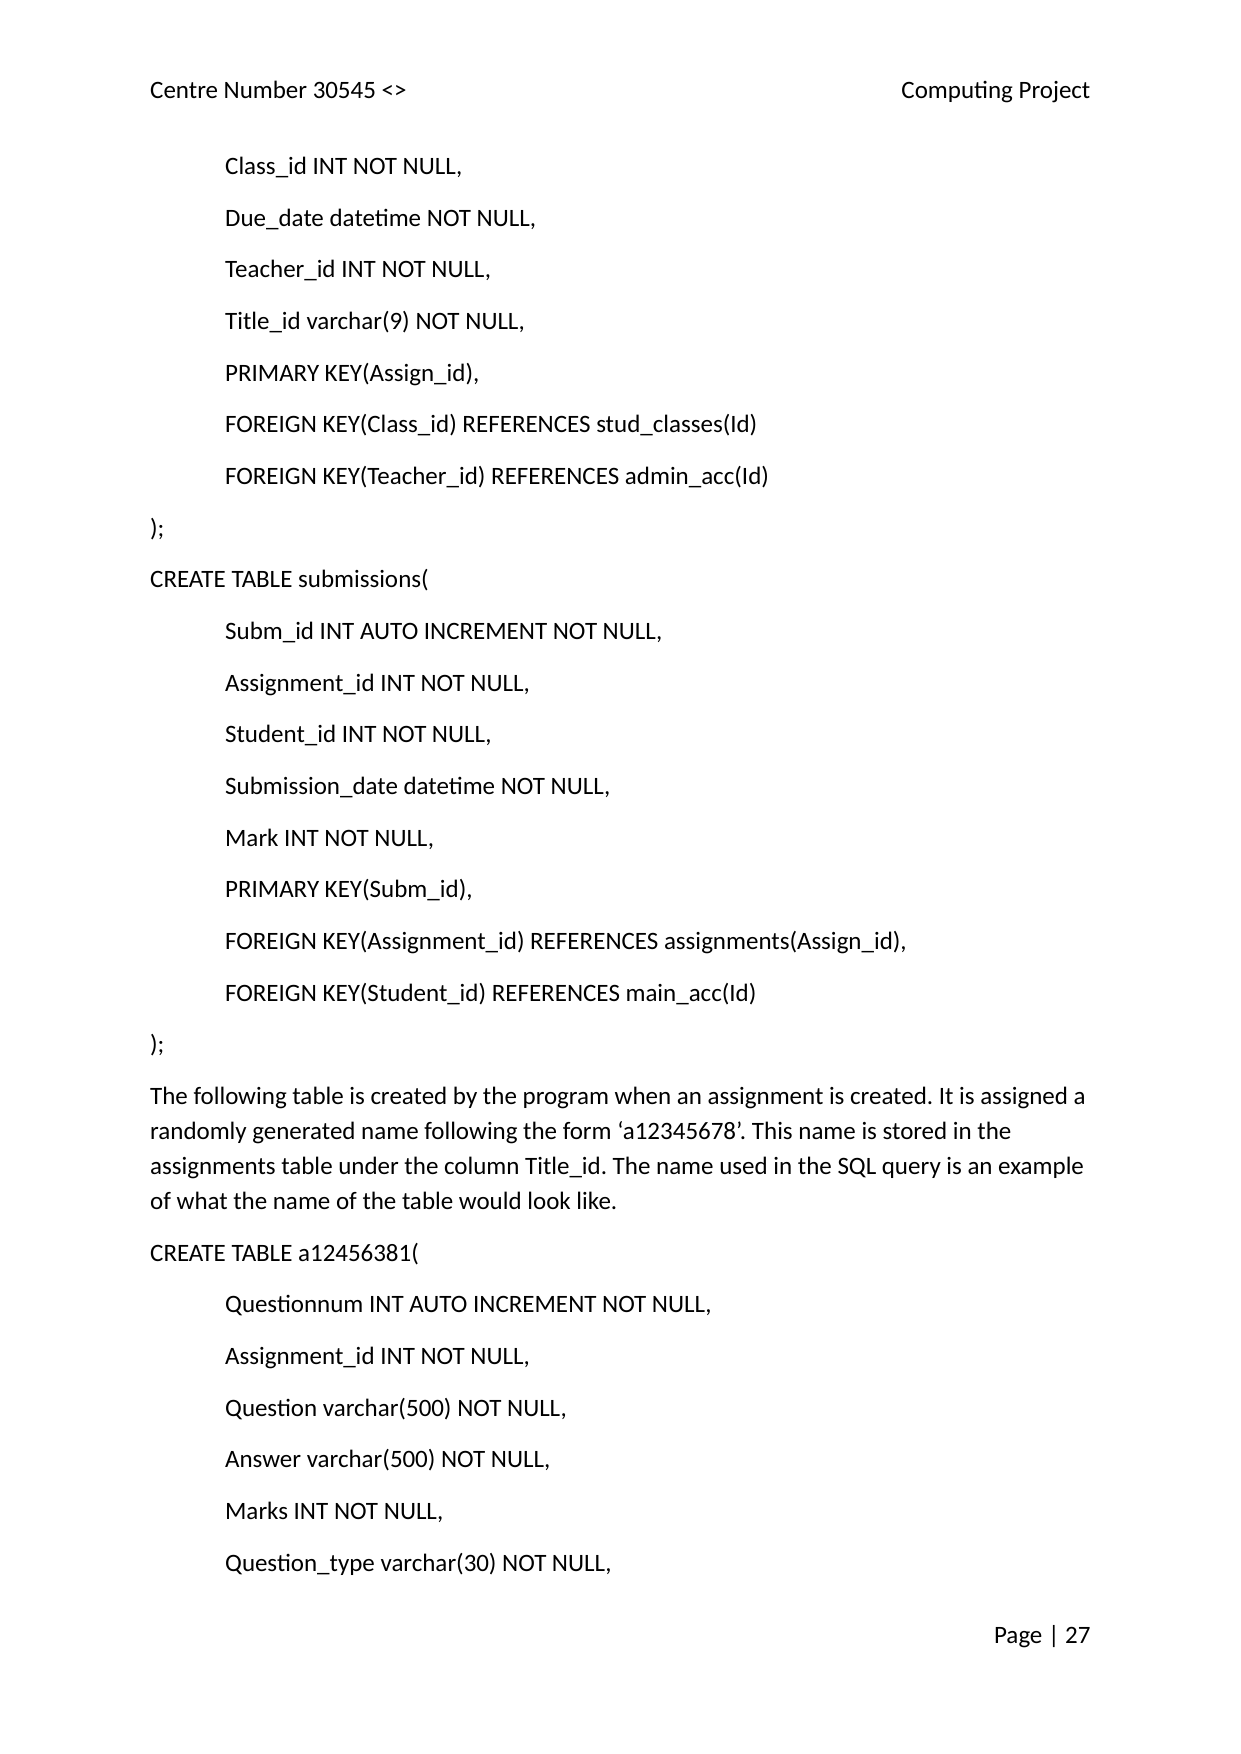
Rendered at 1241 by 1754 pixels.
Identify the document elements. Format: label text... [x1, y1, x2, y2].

text Class_id INT NOT NULL, [150, 150, 1090, 181]
text Question_type varchar(30) NOT NULL, [150, 1547, 1090, 1577]
text FOREIGN KEY(Student_id) REFERENCES main_acc(Id) [150, 977, 1090, 1007]
text ); [150, 512, 1090, 542]
text Assignment_id INT NOT NULL, [150, 1340, 1090, 1371]
text Title_id varchar(9) NOT NULL, [150, 305, 1090, 336]
text Teacher_id INT NOT NULL, [150, 253, 1090, 284]
text PRIMARY KEY(Subm_id), [150, 873, 1090, 904]
text FOREIGN KEY(Teacher_id) REFERENCES admin_acc(Id) [150, 460, 1090, 491]
text Submission_date datetime NOT NULL, [150, 770, 1090, 801]
text Due_date datetime NOT NULL, [150, 202, 1090, 232]
text Marks INT NOT NULL, [150, 1495, 1090, 1526]
text ); [150, 1028, 1090, 1059]
text Assignment_id INT NOT NULL, [150, 667, 1090, 697]
text FOREIGN KEY(Assignment_id) REFERENCES assignments(Assign_id), [150, 925, 1090, 956]
text CREATE TABLE a12456381( [150, 1237, 1090, 1267]
text PRIMARY KEY(Assign_id), [150, 357, 1090, 387]
text The following table is created by the program when an assignment is created. It is assigned a randomly generated name following the form ‘a12345678’. This name is stored in the assignments table under the column Title_id. The name used in the SQL query is an example of what the name of the table would look like. [150, 1080, 1090, 1216]
text CREATE TABLE submissions( [150, 563, 1090, 594]
text Subm_id INT AUTO INCREMENT NOT NULL, [150, 615, 1090, 646]
text Questionnum INT AUTO INCREMENT NOT NULL, [150, 1288, 1090, 1319]
text Answer varchar(500) NOT NULL, [150, 1443, 1090, 1474]
text FOREIGN KEY(Class_id) REFERENCES stud_classes(Id) [150, 408, 1090, 439]
text Mark INT NOT NULL, [150, 822, 1090, 852]
text Question varchar(500) NOT NULL, [150, 1392, 1090, 1422]
text Student_id INT NOT NULL, [150, 718, 1090, 749]
